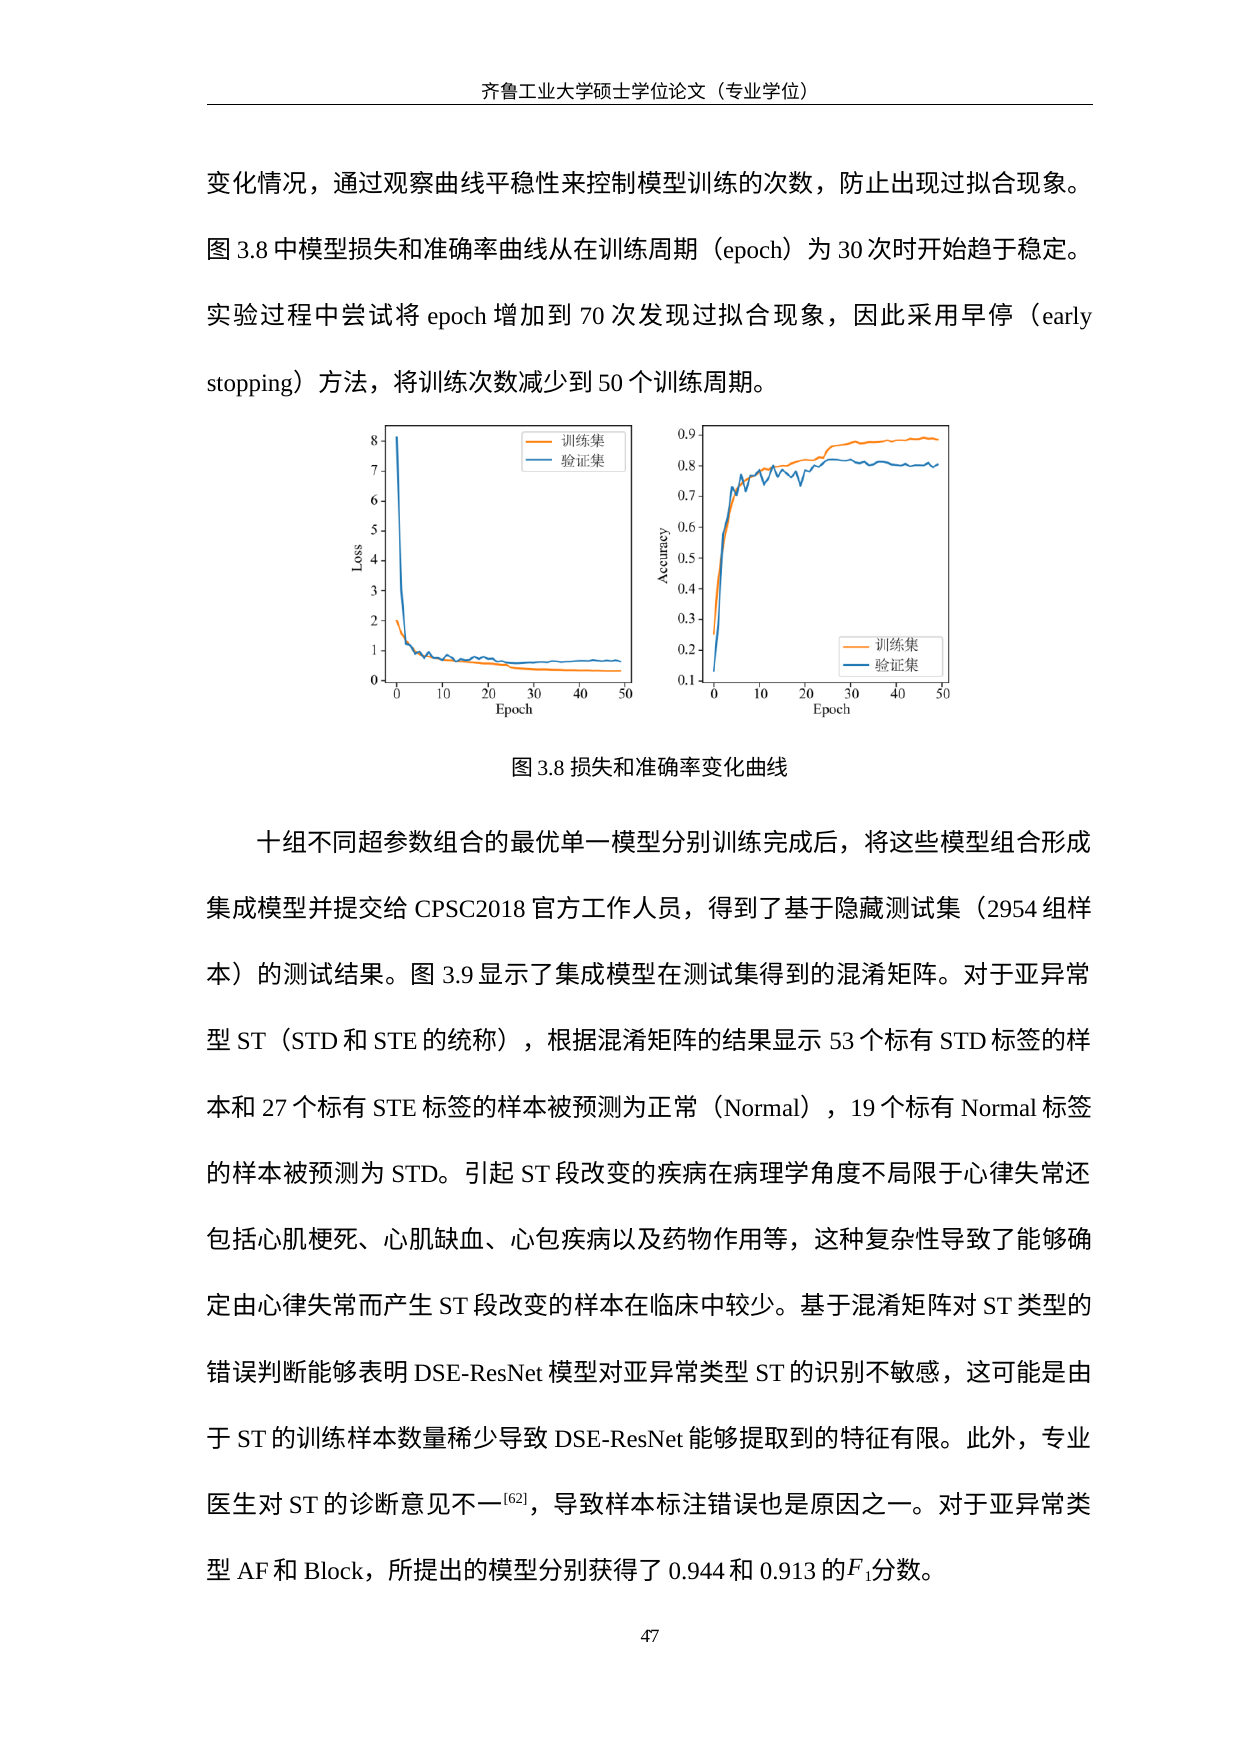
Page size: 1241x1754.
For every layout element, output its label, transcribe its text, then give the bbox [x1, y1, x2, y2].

picture [349, 425, 950, 718]
text 图3.8 损失和准确率变化曲线 [207, 749, 1093, 782]
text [207, 148, 1093, 413]
text 十组不同超参数组合的最优单一模型分别训练完成后，将这些模型组合形成集成模型并提交给CPSC2018官方工作人员，得到了基于隐藏测试集（2954组样本）的测试结果。图3.9显示了集成模型在测试集得到的混淆矩阵。对于亚异常型ST（STD和STE的统称），根据混淆矩阵的结果显示53个标有STD标签的样本和27个标有STE标签的样本被预测为正常（Normal），19个标有Normal标签的样本被预测为STD。引起ST段改变的疾病在病理学角度不局限于心律失常还包括心肌梗死、心肌缺血、心包疾病以及药物作用等，这种复杂性导致了能够确定由心律失常而产生ST段改变的样本在临床中较少。基于混淆矩阵对ST类型的错误判断能够表明DSE-ResNet模型对亚异常类型ST的识别不敏感，这可能是由于ST的训练样本数量稀少导致DSE-ResNet能够提取到的特征有限。此外，专业医生对ST的诊断意见不一[62]，导致样本标注错误也是原因之一。对于亚异常类型AF和Block，所提出的模型分别获得了0.944和0.913的分数。 [207, 807, 1093, 1602]
